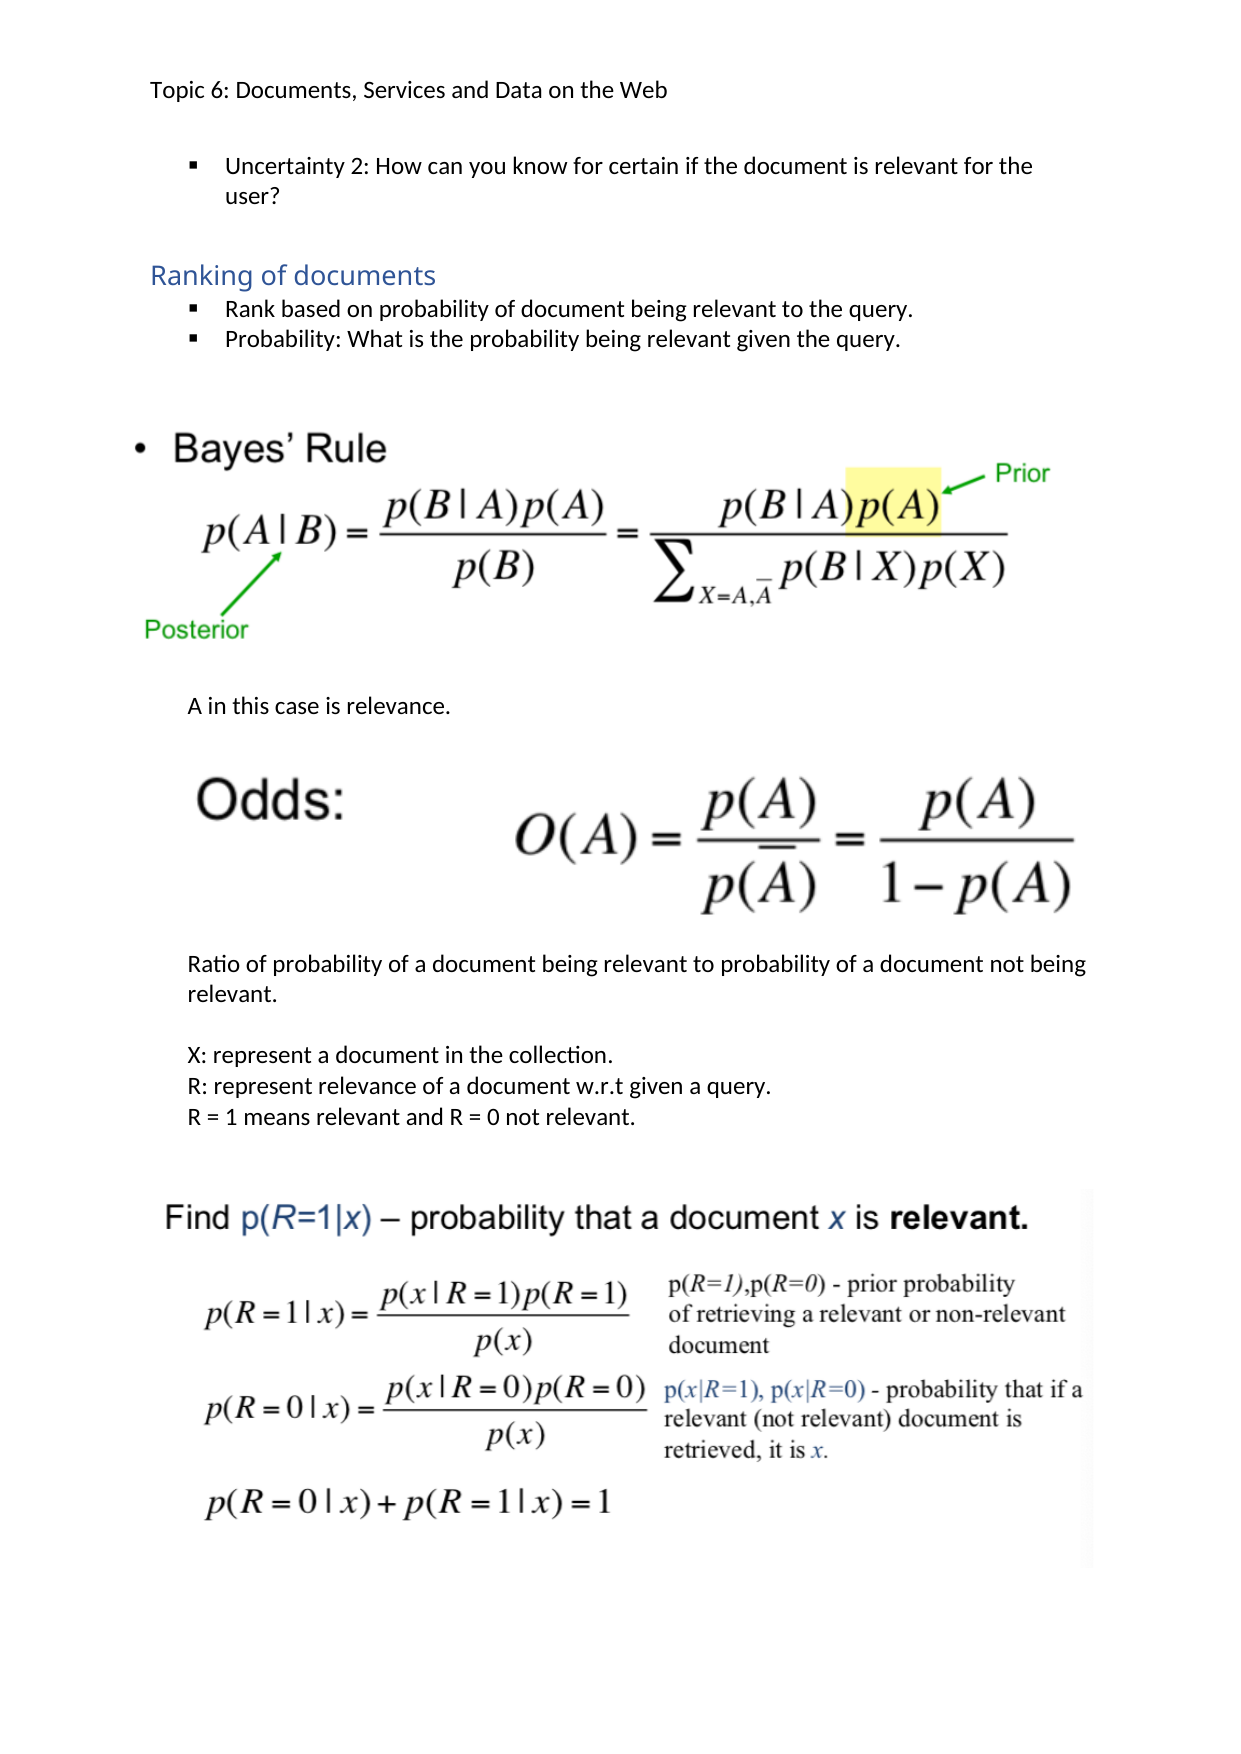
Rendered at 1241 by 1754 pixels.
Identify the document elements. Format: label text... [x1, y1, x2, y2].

list Rank based on probability of document being relevant to the query. [187, 293, 1090, 324]
text X: represent a document in the collection. [187, 1040, 1090, 1070]
list Uncertainty 2: How can you know for certain if the document is relevant for the user? [187, 150, 1090, 211]
subtitle Ranking of documents [150, 256, 1090, 293]
list Probability: What is the probability being relevant given the query. [187, 324, 1090, 354]
picture [126, 416, 1060, 672]
text R = 1 means relevant and R = 0 not relevant. [187, 1101, 1090, 1131]
text R: represent relevance of a document w.r.t given a query. [187, 1070, 1090, 1101]
text Ratio of probability of a document being relevant to probability of a document not being relevant. [187, 949, 1090, 1009]
picture [153, 1189, 1092, 1568]
picture [187, 751, 1128, 949]
